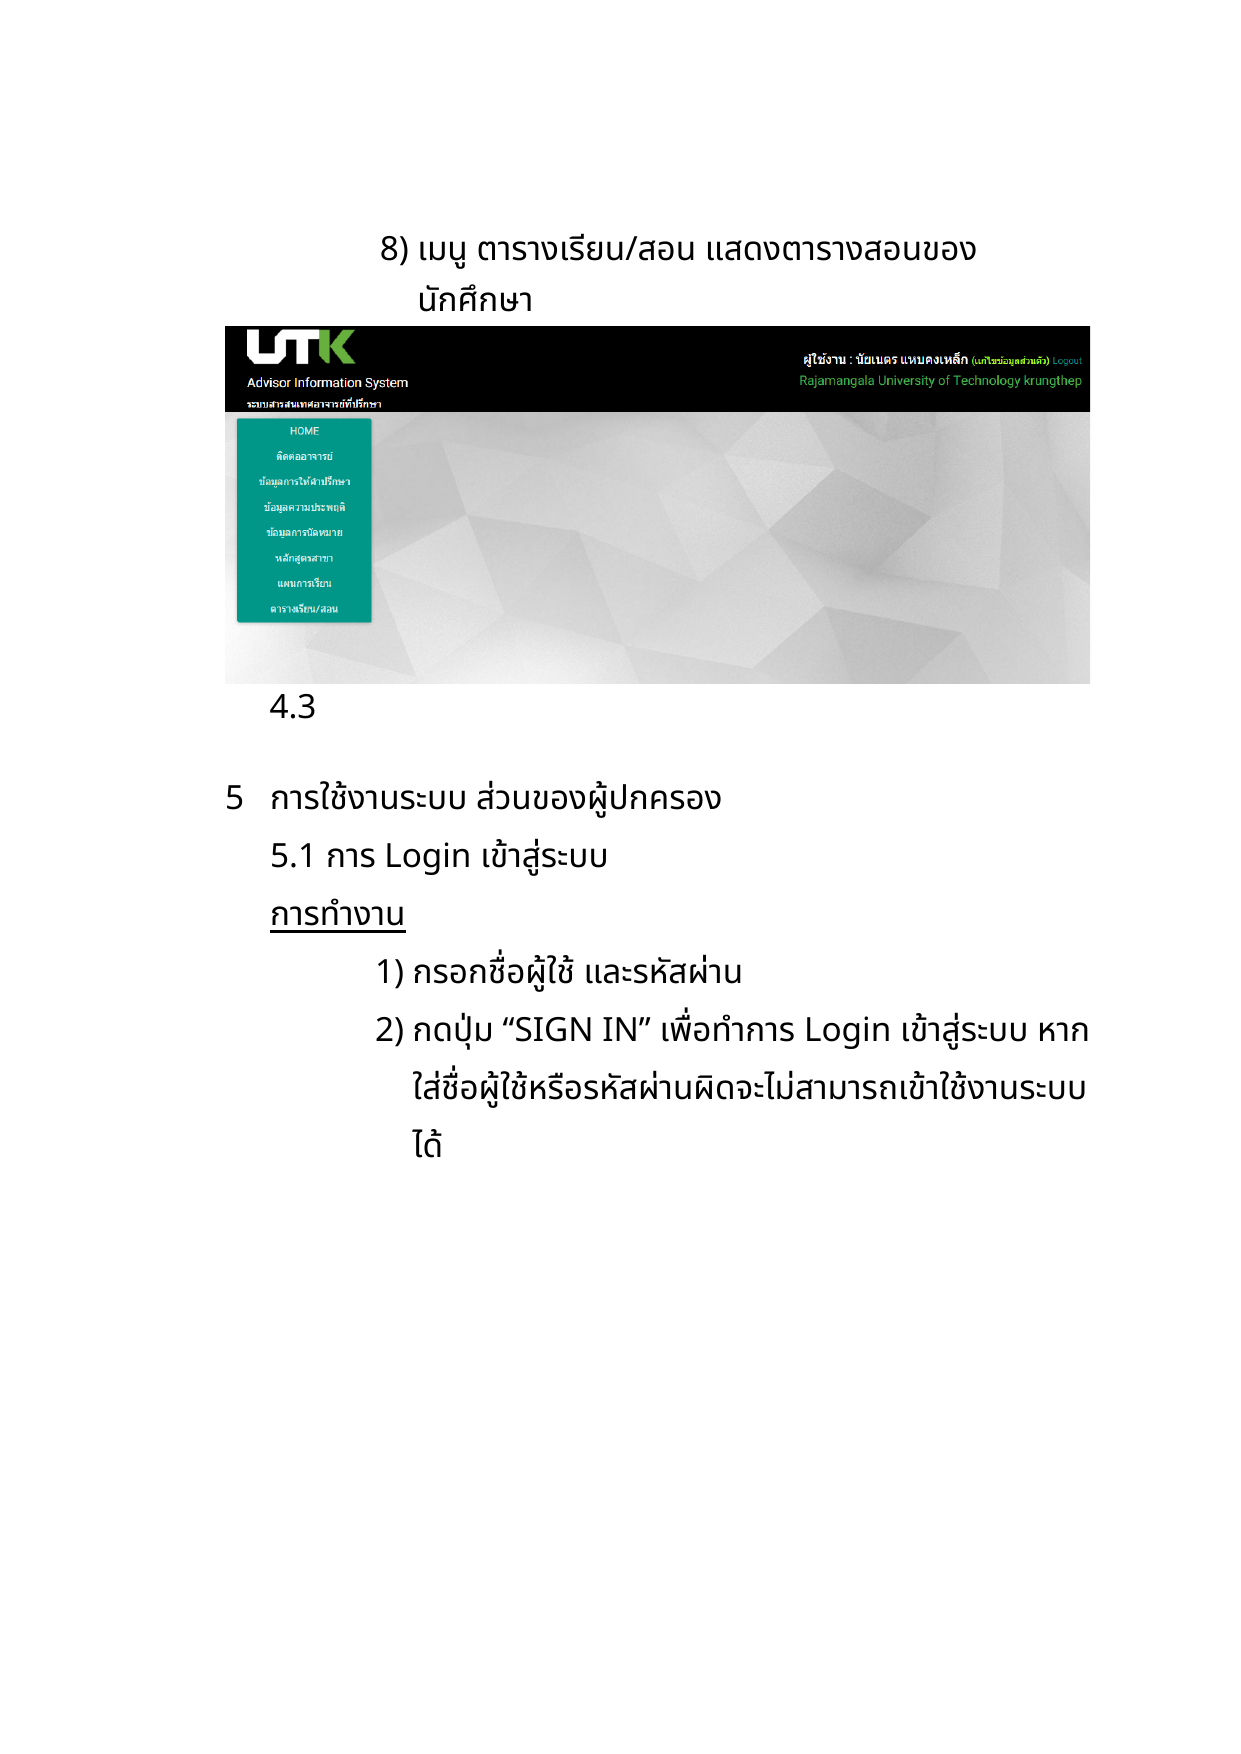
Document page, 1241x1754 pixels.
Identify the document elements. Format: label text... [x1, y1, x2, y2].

list กรอกชื่อผู้ใช้ และรหัสผ่าน [375, 948, 1090, 999]
picture [225, 326, 1091, 684]
list การใช้งานระบบ ส่วนของผู้ปกครอง [225, 774, 1090, 824]
list 5.1 การ Login เข้าสู่ระบบ [270, 832, 1090, 883]
list การทำงาน [270, 890, 1090, 941]
list เมนู ตารางเรียน/สอน แสดงตารางสอนของนักศึกษา [379, 225, 1090, 326]
list กดปุ่ม “SIGN IN” เพื่อทำการ Login เข้าสู่ระบบ หากใส่ชื่อผู้ใช้หรือรหัสผ่านผิดจะไม่สามารถเข้าใช้งานระบบได้ [375, 1006, 1090, 1173]
text 4.3 [269, 684, 1090, 728]
